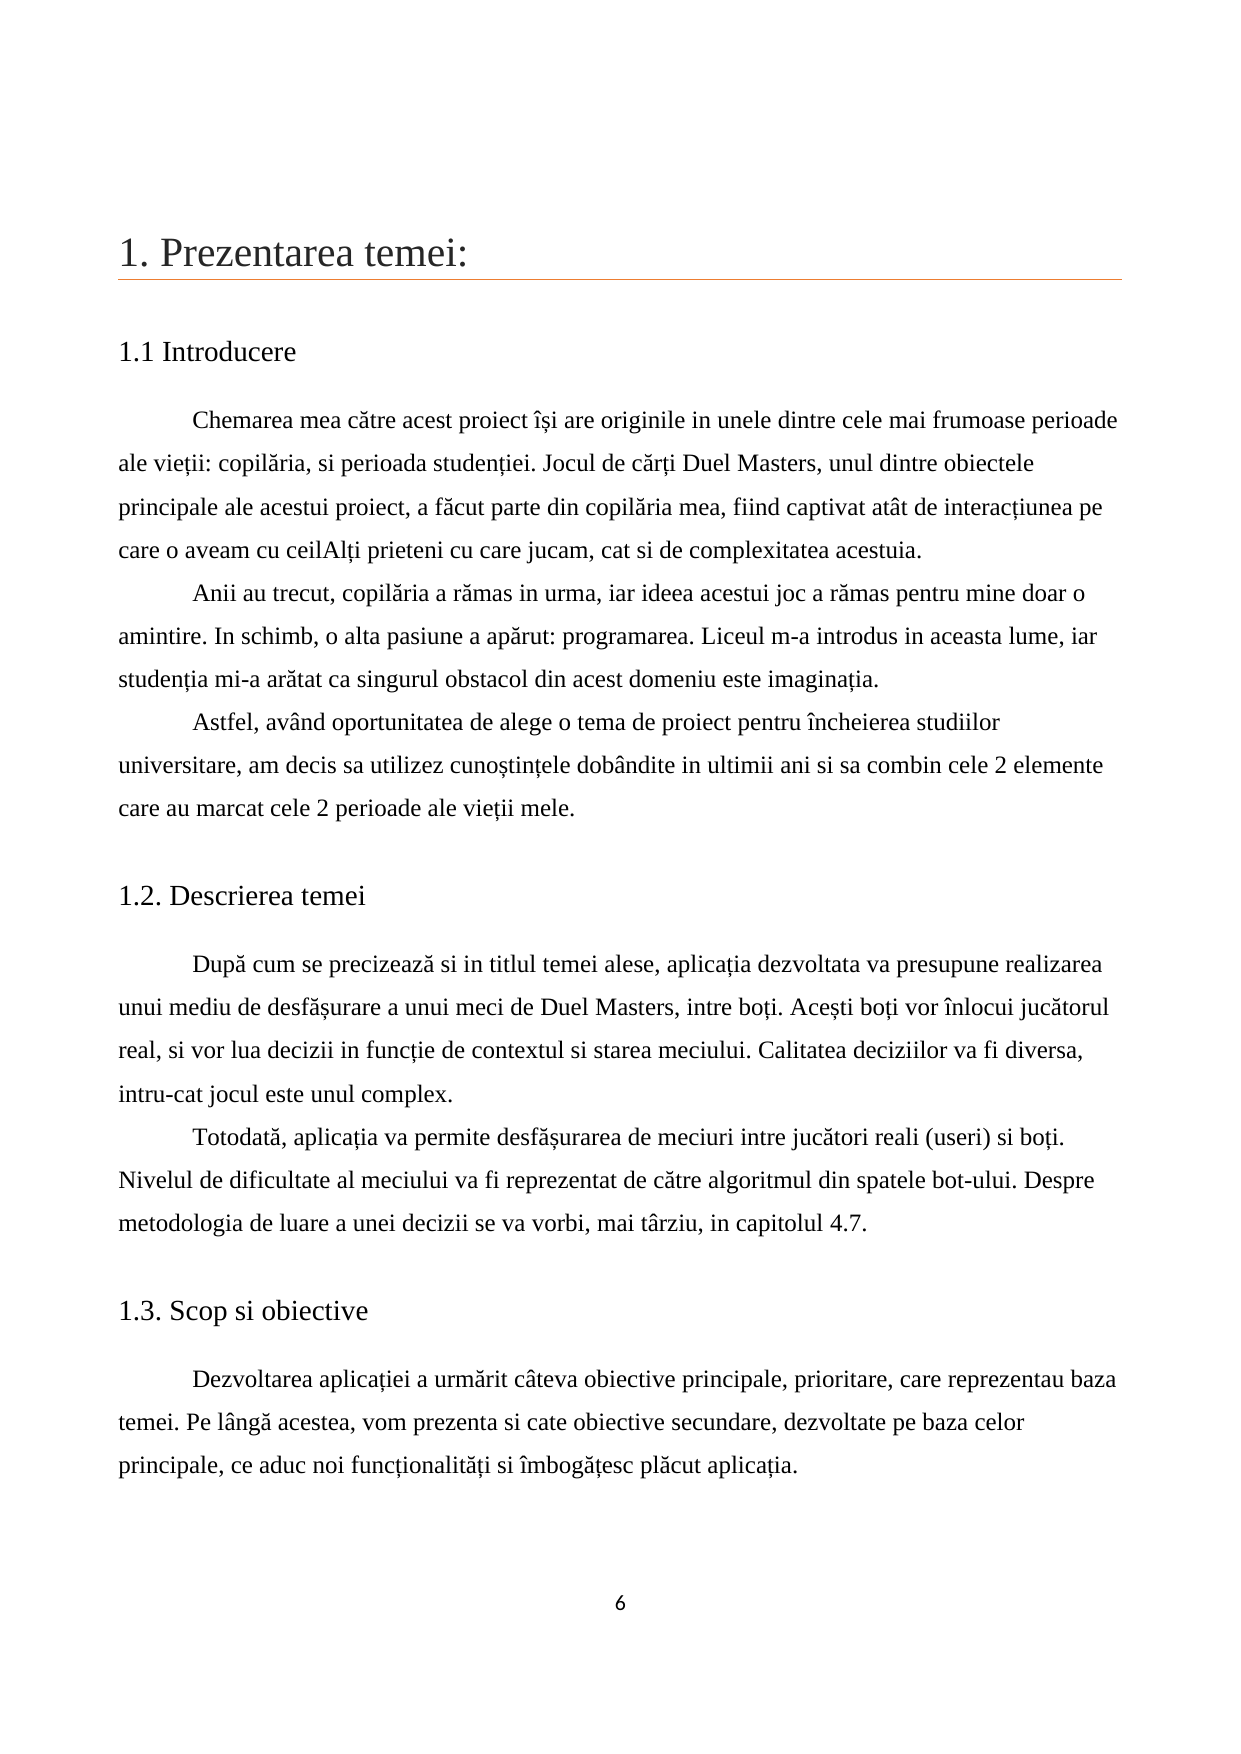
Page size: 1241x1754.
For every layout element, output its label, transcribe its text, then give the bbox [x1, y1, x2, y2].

text 1.2. Descrierea temei [118, 878, 1122, 912]
text 1.3. Scop si obiective [118, 1293, 1122, 1326]
text Anii au trecut, copilăria a rămas in urma, iar ideea acestui joc a rămas pentru mine doar o amintire. In schimb, o alta pasiune a apărut: programarea. Liceul m-a introdus in aceasta lume, iar studenția mi-a arătat ca singurul obstacol din acest domeniu este imaginația. [118, 578, 1122, 693]
text 1.1 Introducere [118, 334, 1122, 368]
text Chemarea mea către acest proiect își are originile in unele dintre cele mai frumoase perioade ale vieții: copilăria, si perioada studenției. Jocul de cărți Duel Masters, unul dintre obiectele principale ale acestui proiect, a făcut parte din copilăria mea, fiind captivat atât de interacțiunea pe care o aveam cu ceilAlți prieteni cu care jucam, cat si de complexitatea acestuia. [118, 405, 1122, 563]
text Astfel, având oportunitatea de alege o tema de proiect pentru încheierea studiilor universitare, am decis sa utilizez cunoștințele dobândite in ultimii ani si sa combin cele 2 elemente care au marcat cele 2 perioade ale vieții mele. [118, 707, 1122, 822]
text Totodată, aplicația va permite desfășurarea de meciuri intre jucători reali (useri) si boți. Nivelul de dificultate al meciului va fi reprezentat de către algoritmul din spatele bot-ului. Despre metodologia de luare a unei decizii se va vorbi, mai târziu, in capitolul 4.7. [118, 1122, 1122, 1237]
subtitle 1. Prezentarea temei: [118, 227, 1122, 279]
text Dezvoltarea aplicației a urmărit câteva obiective principale, prioritare, care reprezentau baza temei. Pe lângă acestea, vom prezenta si cate obiective secundare, dezvoltate pe baza celor principale, ce aduc noi funcționalități si îmbogățesc plăcut aplicația. [118, 1364, 1122, 1479]
text După cum se precizează si in titlul temei alese, aplicația dezvoltata va presupune realizarea unui mediu de desfășurare a unui meci de Duel Masters, intre boți. Acești boți vor înlocui jucătorul real, si vor lua decizii in funcție de contextul si starea meciului. Calitatea deciziilor va fi diversa, intru-cat jocul este unul complex. [118, 949, 1122, 1107]
